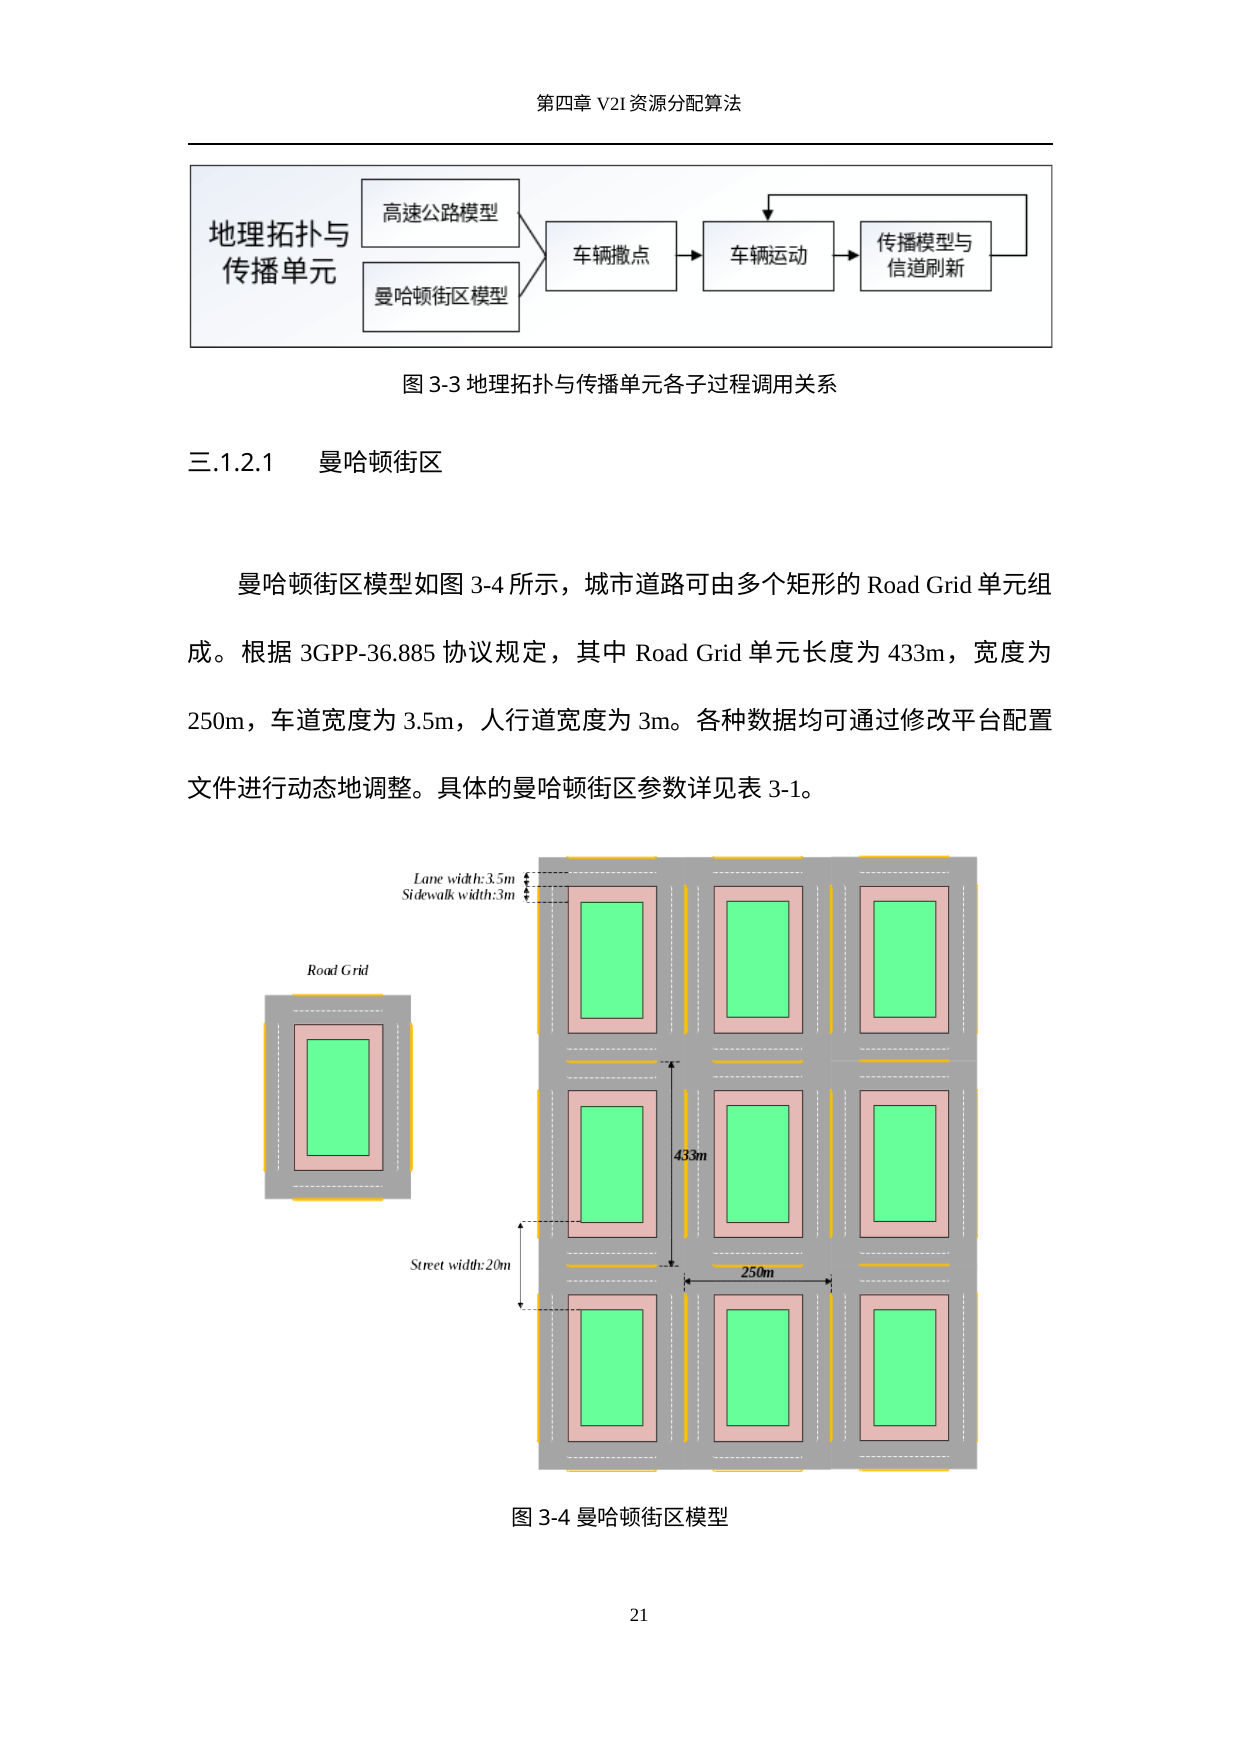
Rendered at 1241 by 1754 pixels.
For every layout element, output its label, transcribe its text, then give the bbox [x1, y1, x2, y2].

text 图 3-3 地理拓扑与传播单元各子过程调用关系 [187, 366, 1053, 400]
subtitle 曼哈顿街区 [187, 427, 1053, 495]
text 曼哈顿街区模型如图 3-4所示，城市道路可由多个矩形的Road Grid单元组成。根据3GPP-36.885协议规定，其中Road Grid单元长度为433m，宽度为250m，车道宽度为3.5m，人行道宽度为3m。各种数据均可通过修改平台配置文件进行动态地调整。具体的曼哈顿街区参数详见表 3-1。 [187, 548, 1053, 820]
text 图 3-4 曼哈顿街区模型 [187, 1499, 1053, 1533]
